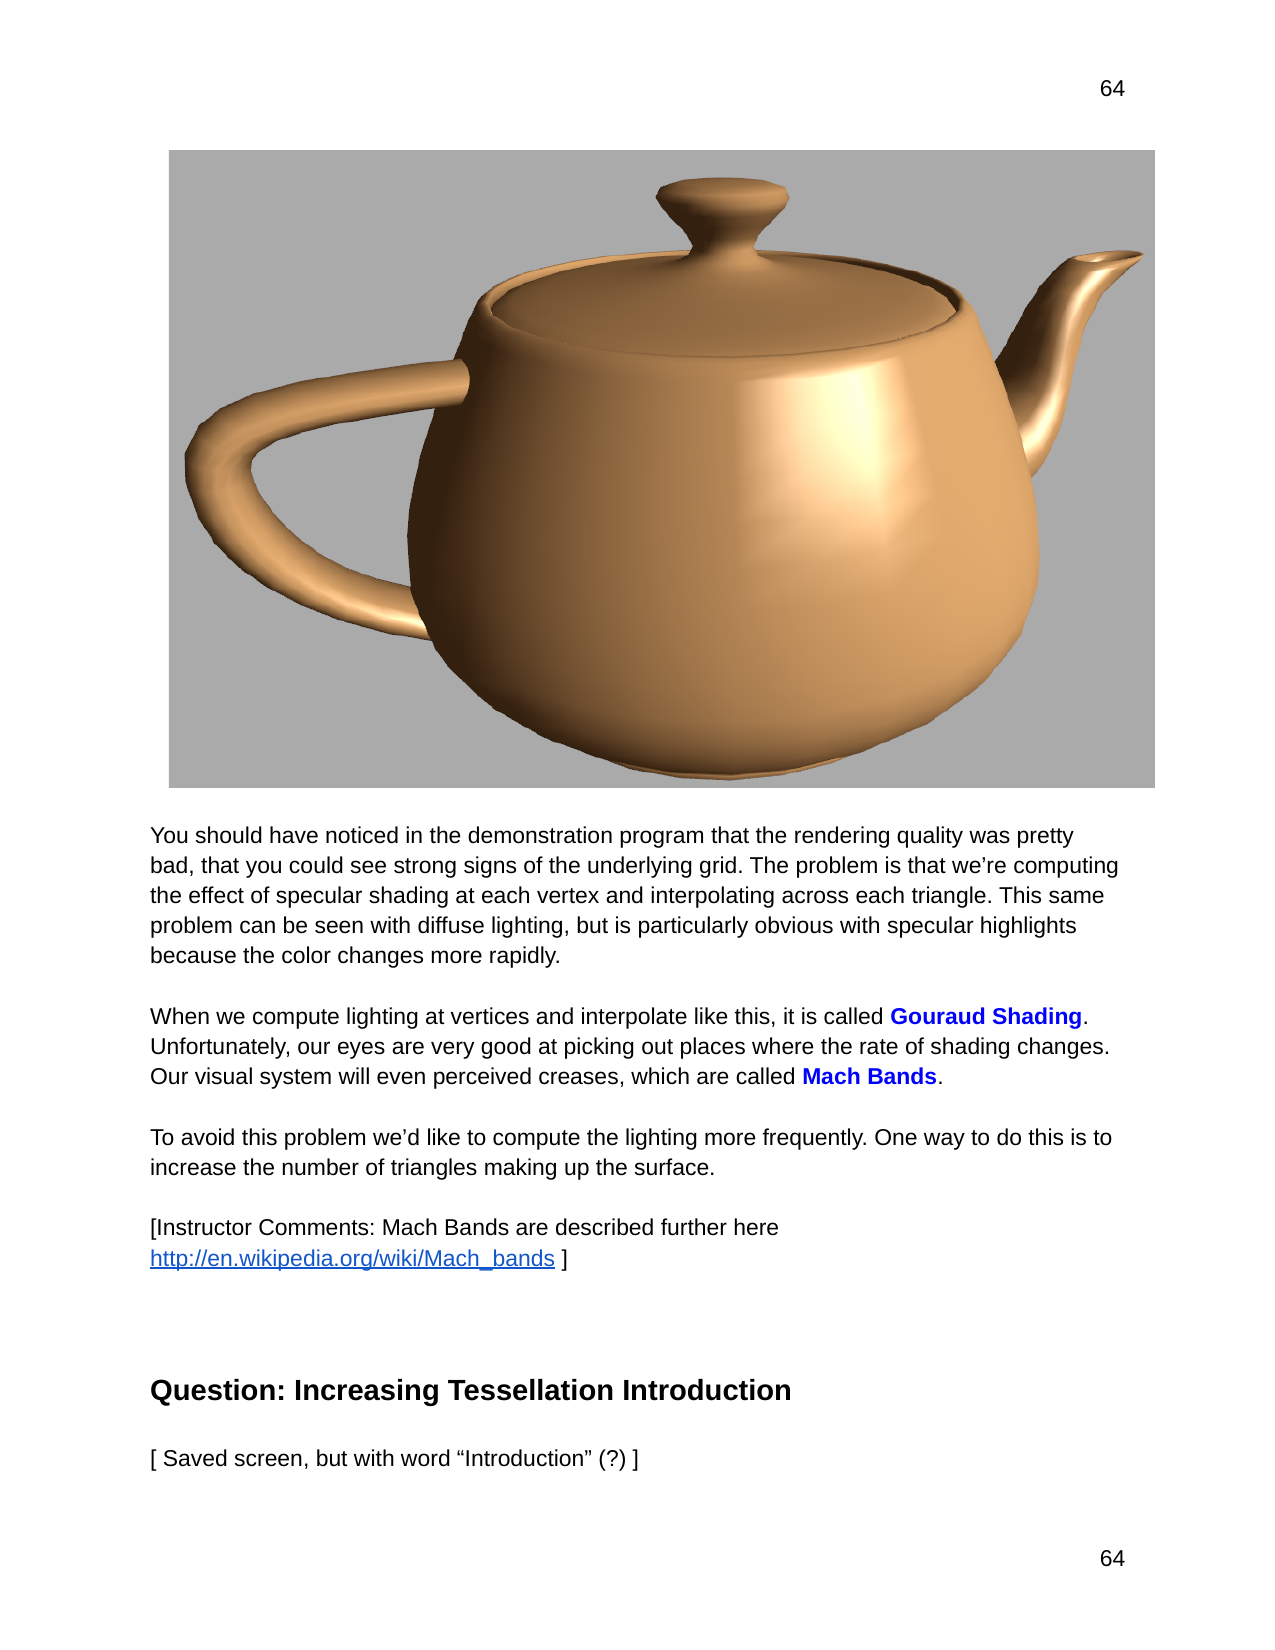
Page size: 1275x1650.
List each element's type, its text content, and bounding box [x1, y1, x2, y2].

text [Instructor Comments: Mach Bands are described further here http://en.wikipedia.org/wiki/Mach_bands ] [150, 1214, 1125, 1271]
picture [168, 150, 1155, 788]
text [ Saved screen, but with word “Introduction” (?) ] [150, 1445, 1125, 1471]
text You should have noticed in the demonstration program that the rendering quality was pretty bad, that you could see strong signs of the underlying grid. The problem is that we’re computing the effect of specular shading at each vertex and interpolating across each triangle. This same problem can be seen with diffuse lighting, but is particularly obvious with specular highlights because the color changes more rapidly. [150, 822, 1125, 969]
text To avoid this problem we’d like to compute the lighting more frequently. One way to do this is to increase the number of triangles making up the surface. [150, 1124, 1125, 1180]
text When we compute lighting at vertices and interpolate like this, it is called Gouraud Shading. Unfortunately, our eyes are very good at picking out places where the rate of shading changes. Our visual system will even perceived creases, which are called Mach Bands. [150, 1003, 1125, 1089]
subtitle Question: Increasing Tessellation Introduction [150, 1373, 1125, 1406]
